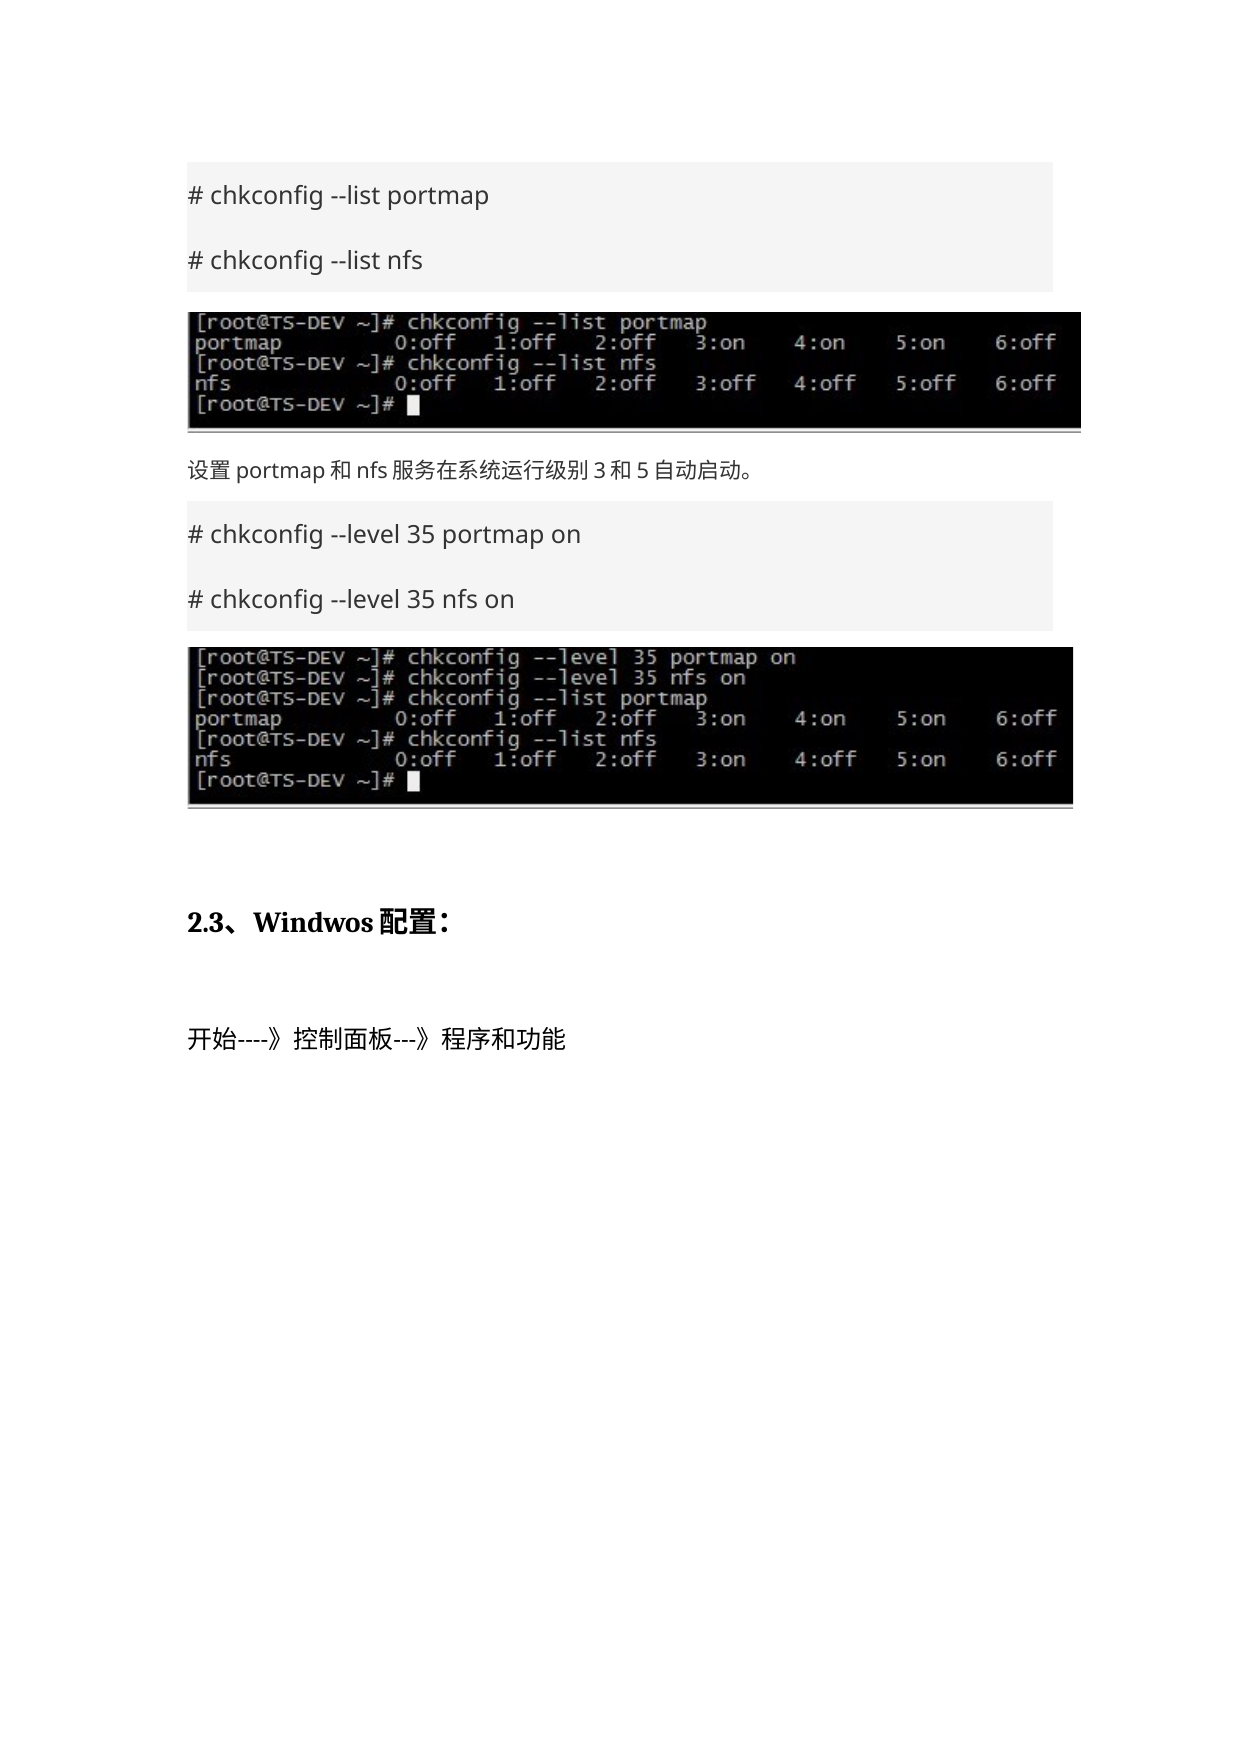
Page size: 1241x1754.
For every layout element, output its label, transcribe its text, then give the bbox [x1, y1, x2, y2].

text # chkconfig --level 35 nfs on [187, 566, 1053, 631]
text 设置portmap和nfs服务在系统运行级别3和5自动启动。 [187, 453, 1053, 486]
text # chkconfig --list portmap [187, 162, 1053, 227]
picture [187, 647, 1074, 809]
text # chkconfig --list nfs [187, 227, 1053, 292]
picture [187, 312, 1081, 433]
text # chkconfig --level 35 portmap on [187, 501, 1053, 566]
text 开始----》控制面板---》程序和功能 [187, 1006, 1053, 1071]
subtitle 2.3、Windwos配置： [187, 887, 1053, 952]
